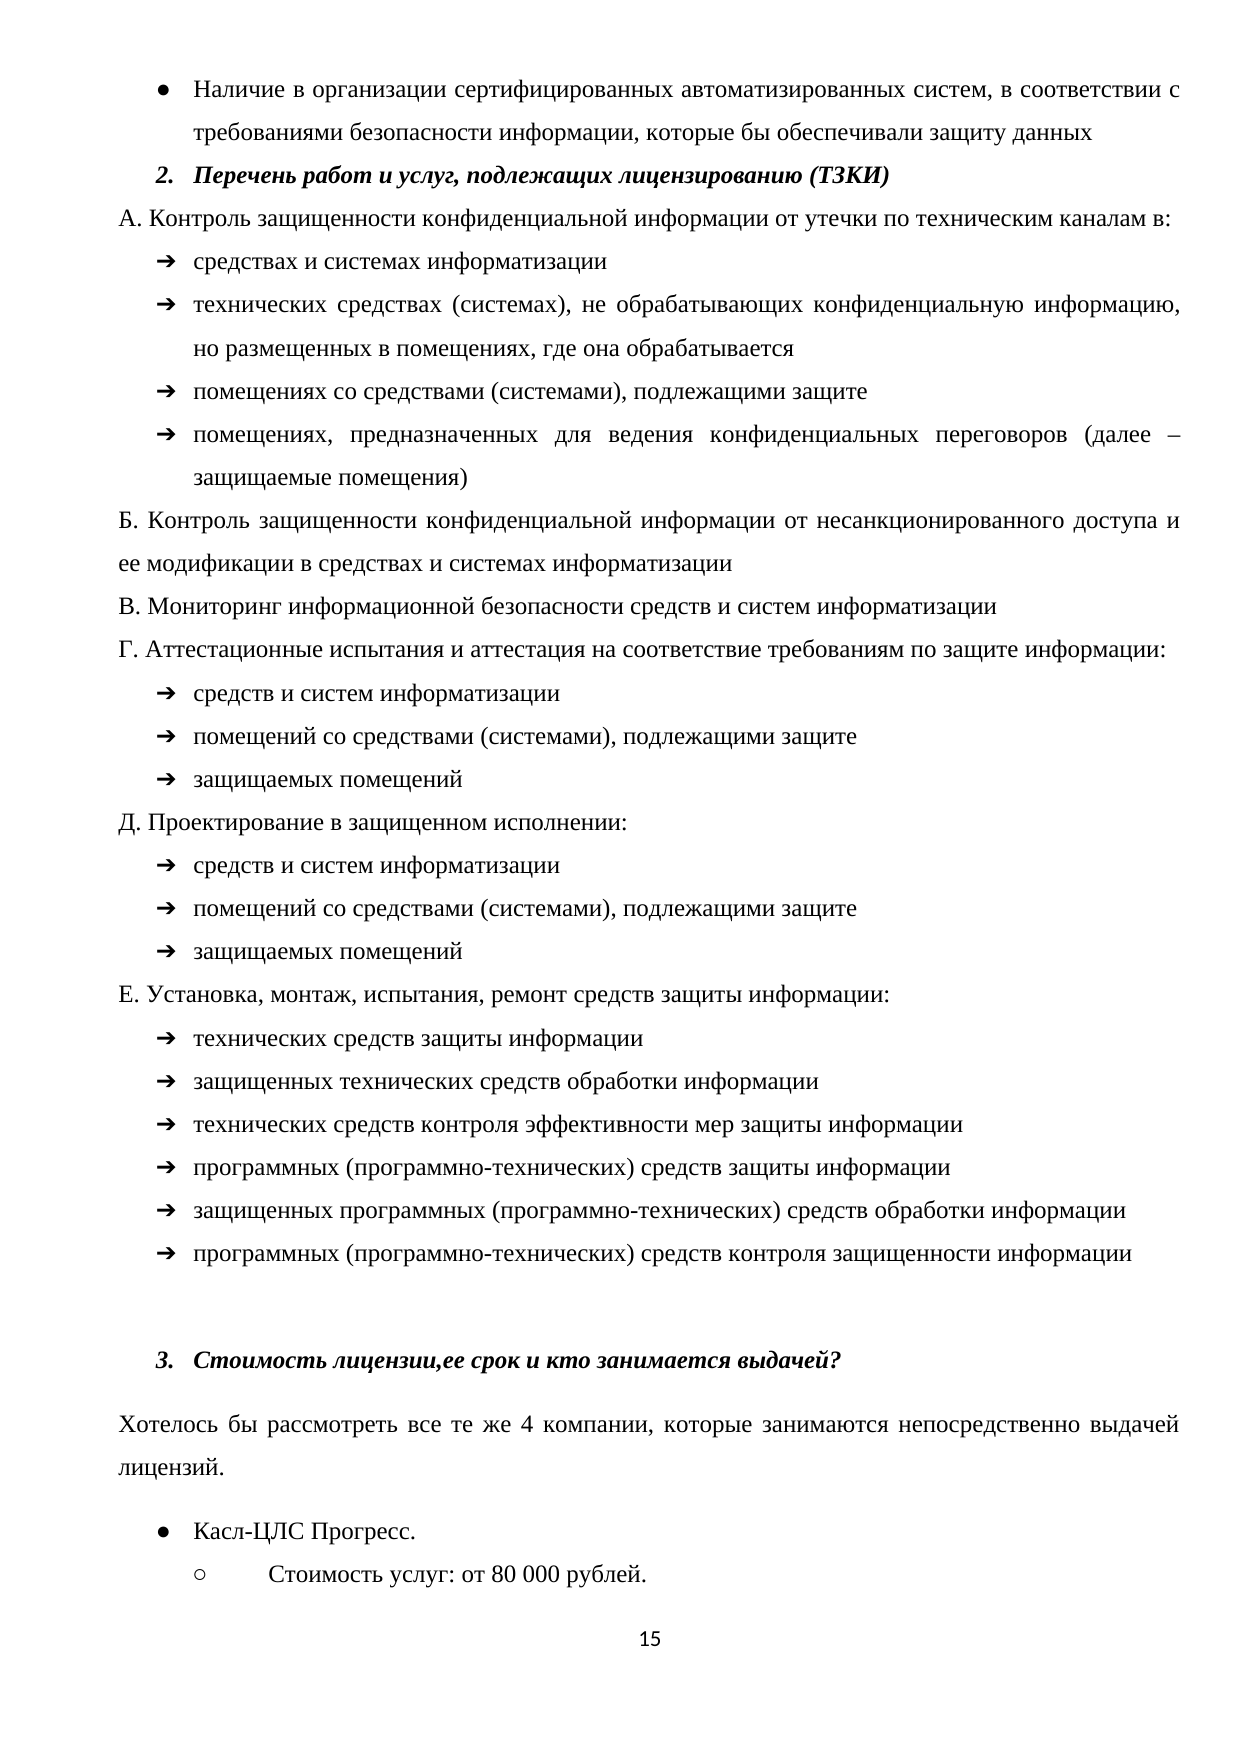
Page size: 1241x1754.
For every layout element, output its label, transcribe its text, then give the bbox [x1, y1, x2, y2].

list Наличие в организации сертифицированных автоматизированных систем, в соответствии с требованиями безопасности информации, которые бы обеспечивали защиту данных [156, 74, 1181, 146]
list средств и систем информатизации [156, 850, 1181, 879]
list технических средств контроля эффективности мер защиты информации [156, 1109, 1181, 1138]
text Д. Проектирование в защищенном исполнении: [118, 807, 1181, 836]
list помещениях, предназначенных для ведения конфиденциальных переговоров (далее – защищаемые помещения) [156, 419, 1181, 491]
list программных (программно-технических) средств защиты информации [156, 1152, 1181, 1181]
text А. Контроль защищенности конфиденциальной информации от утечки по техническим каналам в: [118, 203, 1181, 232]
list защищенных программных (программно-технических) средств обработки информации [156, 1195, 1181, 1224]
list средствах и системах информатизации [156, 246, 1181, 275]
list программных (программно-технических) средств контроля защищенности информации [156, 1238, 1181, 1267]
list помещений со средствами (системами), подлежащими защите [156, 893, 1181, 922]
text В. Мониторинг информационной безопасности средств и систем информатизации [118, 591, 1181, 620]
list Касл-ЦЛС Прогресс. [156, 1516, 1181, 1545]
list защищаемых помещений [156, 936, 1181, 965]
list Стоимость услуг: от 80 000 рублей. [192, 1559, 1181, 1588]
list помещениях со средствами (системами), подлежащими защите [156, 376, 1181, 404]
text Хотелось бы рассмотреть все те же 4 компании, которые занимаются непосредственно выдачей лицензий. [118, 1409, 1181, 1481]
list средств и систем информатизации [156, 678, 1181, 706]
list защищенных технических средств обработки информации [156, 1066, 1181, 1094]
list технических средств защиты информации [156, 1023, 1181, 1051]
text Е. Установка, монтаж, испытания, ремонт средств защиты информации: [118, 979, 1181, 1008]
list Стоимость лицензии,ее срок и кто занимается выдачей? [156, 1345, 1181, 1374]
list технических средствах (системах), не обрабатывающих конфиденциальную информацию, но размещенных в помещениях, где она обрабатывается [156, 289, 1181, 361]
text Г. Аттестационные испытания и аттестация на соответствие требованиям по защите информации: [118, 634, 1181, 663]
text Б. Контроль защищенности конфиденциальной информации от несанкционированного доступа и ее модификации в средствах и системах информатизации [118, 505, 1181, 577]
list помещений со средствами (системами), подлежащими защите [156, 721, 1181, 749]
list защищаемых помещений [156, 764, 1181, 793]
subtitle Перечень работ и услуг, подлежащих лицензированию (ТЗКИ) [156, 160, 1181, 189]
